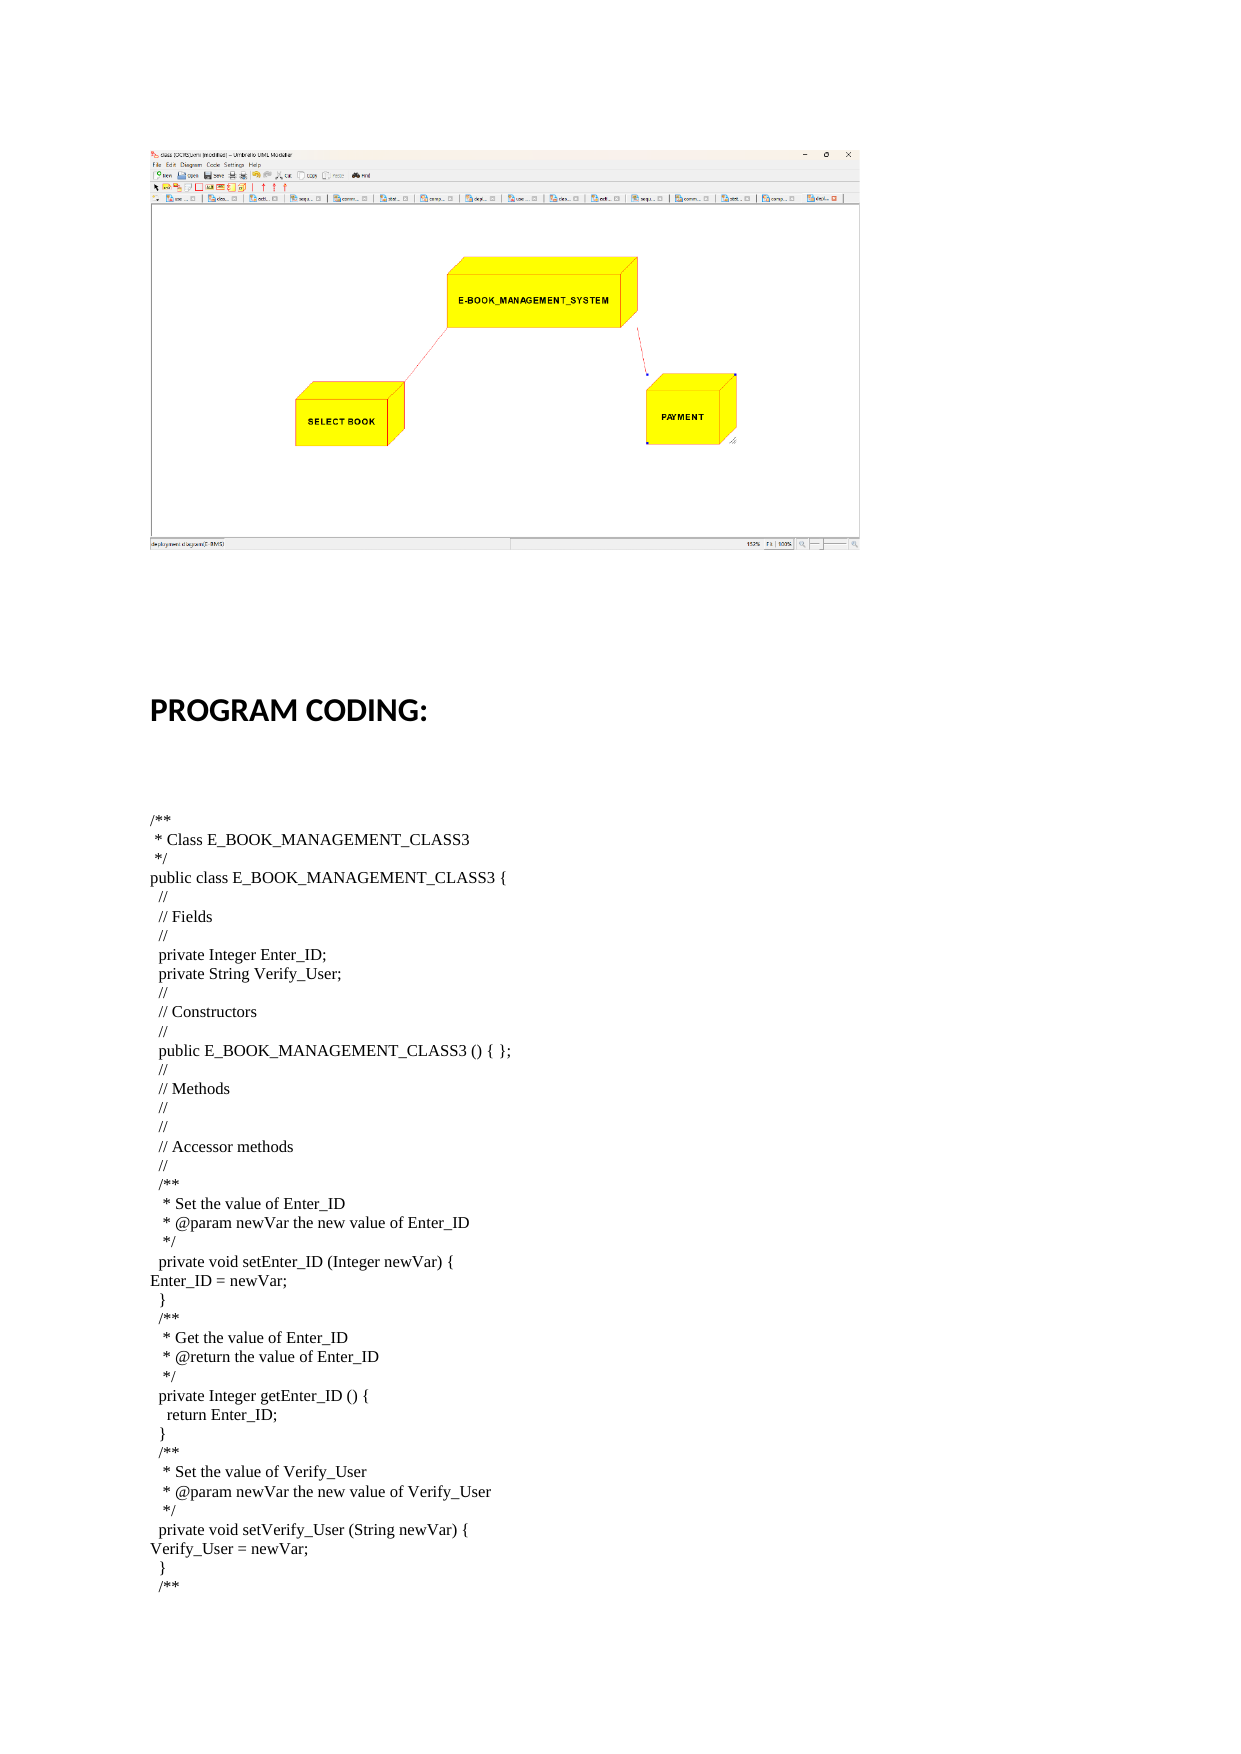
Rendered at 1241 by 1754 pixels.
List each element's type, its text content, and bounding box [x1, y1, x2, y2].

text */ [150, 849, 1090, 868]
text /** [150, 811, 1090, 830]
text } [150, 1290, 1090, 1309]
text */ [150, 1501, 1090, 1520]
text /** [150, 1309, 1090, 1328]
text // Accessor methods [150, 1136, 1090, 1156]
text // [150, 1156, 1090, 1175]
text } [150, 1424, 1090, 1443]
text // [150, 887, 1090, 906]
text */ [150, 1366, 1090, 1386]
text } [150, 1558, 1090, 1577]
text // Methods [150, 1079, 1090, 1098]
text public E_BOOK_MANAGEMENT_CLASS3 () { }; [150, 1041, 1090, 1060]
text * @param newVar the new value of Enter_ID [150, 1213, 1090, 1232]
text * @return the value of Enter_ID [150, 1347, 1090, 1366]
text /** [150, 1577, 1090, 1596]
text * @param newVar the new value of Verify_User [150, 1481, 1090, 1501]
text * Class E_BOOK_MANAGEMENT_CLASS3 [150, 830, 1090, 849]
text // [150, 1117, 1090, 1136]
text private String Verify_User; [150, 964, 1090, 983]
text // [150, 983, 1090, 1002]
text Verify_User = newVar; [150, 1539, 1090, 1558]
text // Constructors [150, 1002, 1090, 1021]
text Enter_ID = newVar; [150, 1271, 1090, 1290]
text // [150, 1098, 1090, 1117]
text private void setVerify_User (String newVar) { [150, 1520, 1090, 1539]
text PROGRAM CODING: [150, 689, 1090, 730]
text private Integer getEnter_ID () { [150, 1386, 1090, 1405]
text /** [150, 1175, 1090, 1194]
picture [150, 150, 860, 550]
text * Set the value of Verify_User [150, 1462, 1090, 1481]
text return Enter_ID; [150, 1405, 1090, 1424]
text /** [150, 1443, 1090, 1462]
text private void setEnter_ID (Integer newVar) { [150, 1251, 1090, 1271]
text // [150, 1021, 1090, 1041]
text private Integer Enter_ID; [150, 945, 1090, 964]
text // Fields [150, 906, 1090, 926]
text */ [150, 1232, 1090, 1251]
text * Get the value of Enter_ID [150, 1328, 1090, 1347]
text // [150, 1060, 1090, 1079]
text public class E_BOOK_MANAGEMENT_CLASS3 { [150, 868, 1090, 887]
text * Set the value of Enter_ID [150, 1194, 1090, 1213]
text // [150, 926, 1090, 945]
